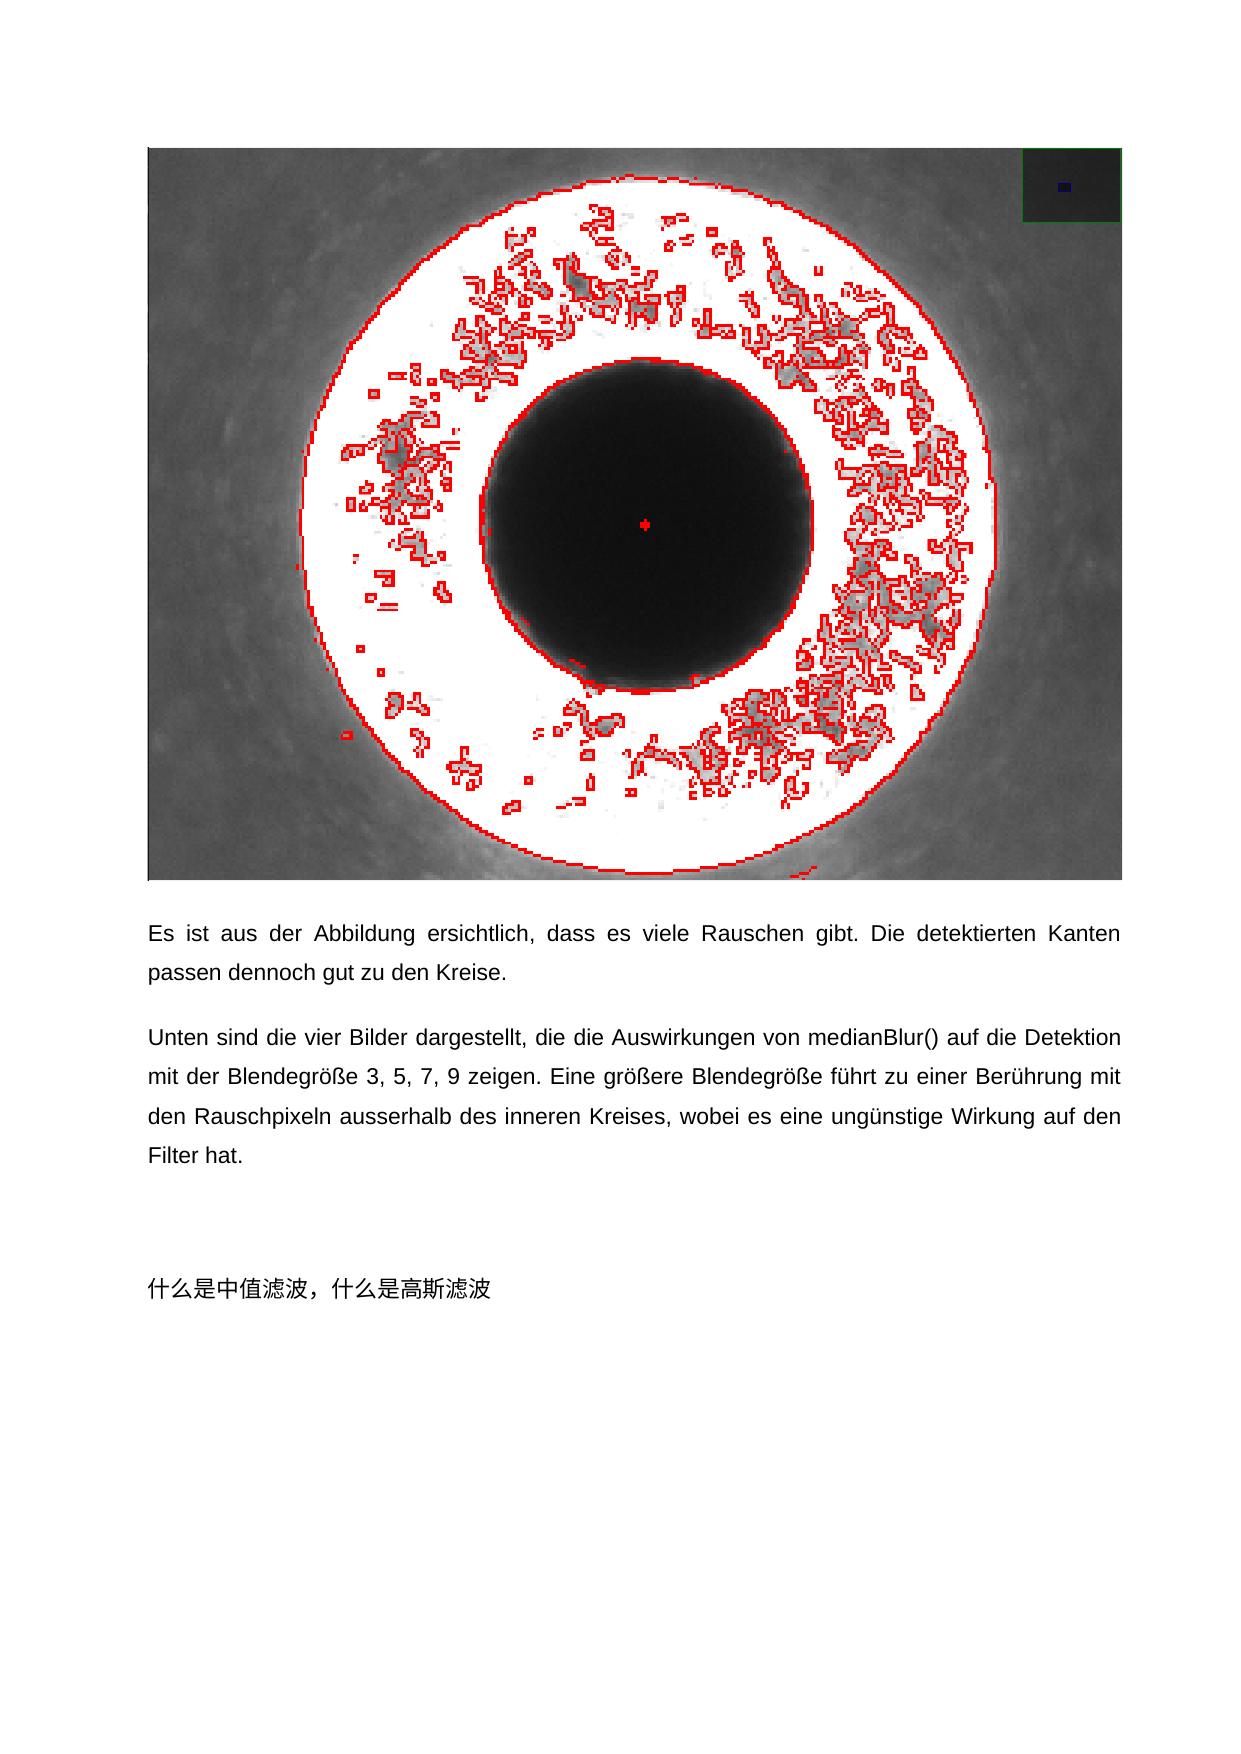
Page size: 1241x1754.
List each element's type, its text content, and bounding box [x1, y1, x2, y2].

text Es ist aus der Abbildung ersichtlich, dass es viele Rauschen gibt. Die detektierten Kanten passen dennoch gut zu den Kreise. [148, 920, 1122, 986]
text 什么是中值滤波，什么是高斯滤波 [148, 1271, 1122, 1304]
text Unten sind die vier Bilder dargestellt, die die Auswirkungen von medianBlur() auf die Detektion mit der Blendegröße 3, 5, 7, 9 zeigen. Eine größere Blendegröße führt zu einer Berührung mit den Rauschpixeln ausserhalb des inneren Kreises, wobei es eine ungünstige Wirkung auf den Filter hat. [148, 1024, 1122, 1168]
picture [147, 147, 1123, 881]
